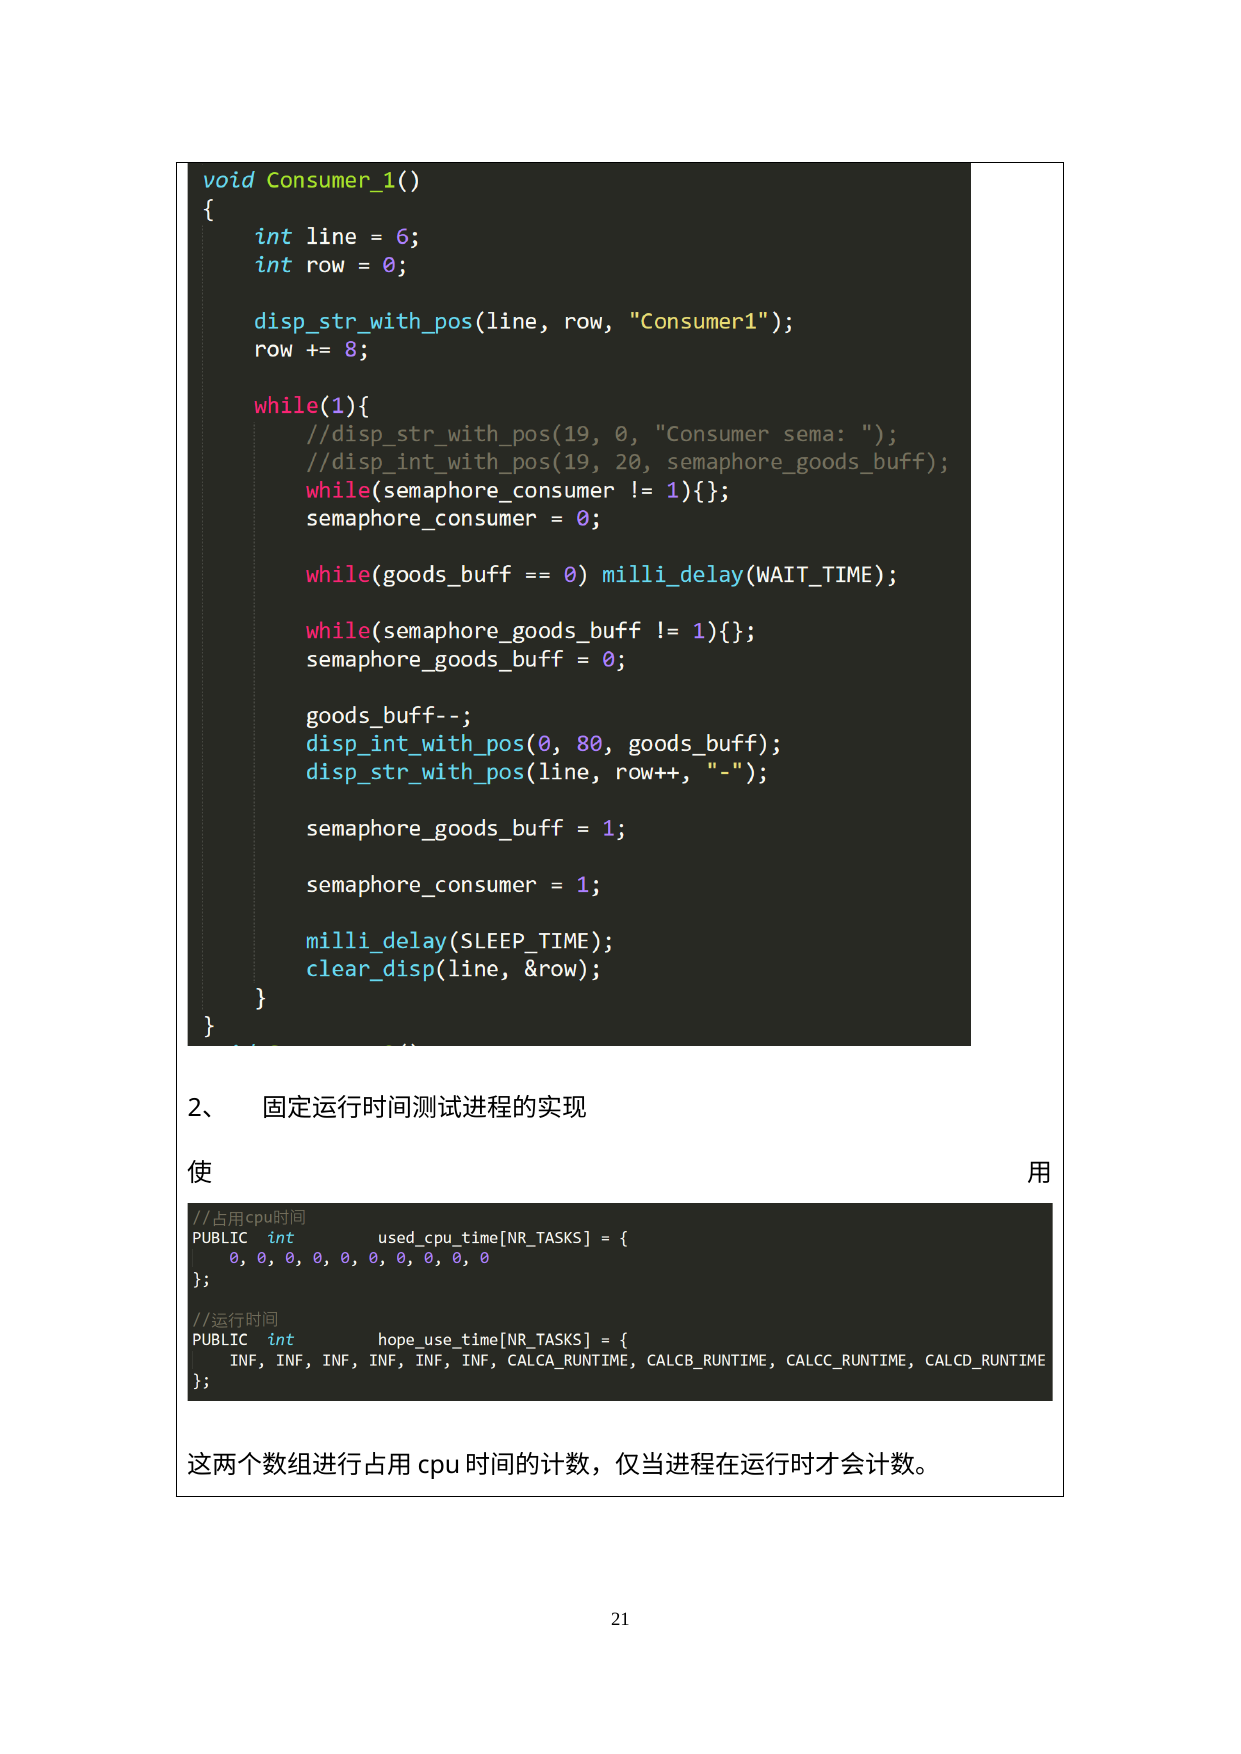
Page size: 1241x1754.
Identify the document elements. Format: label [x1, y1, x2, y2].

picture [187, 163, 971, 1046]
table_cell [177, 163, 1063, 1496]
picture [187, 1203, 1053, 1401]
